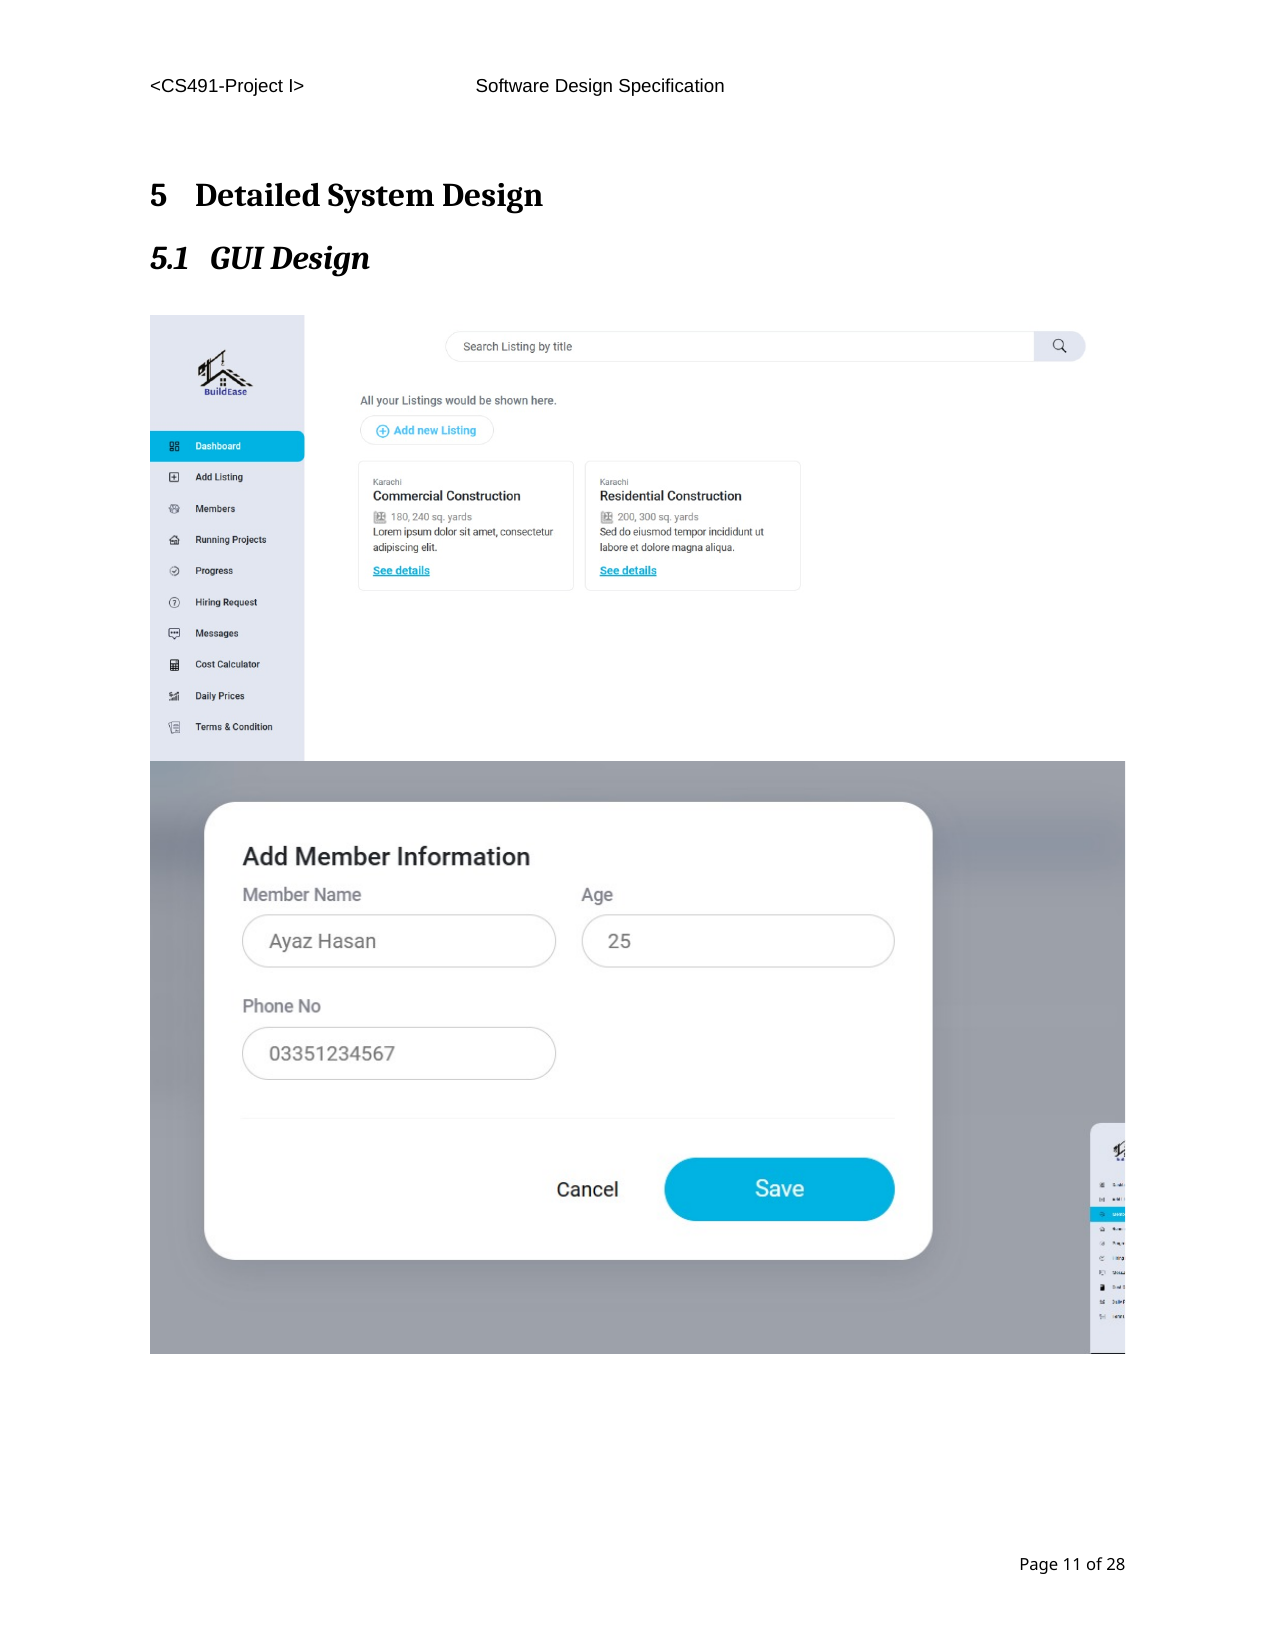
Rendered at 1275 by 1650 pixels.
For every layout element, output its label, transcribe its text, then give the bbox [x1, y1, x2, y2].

picture [150, 315, 1125, 1354]
picture [197, 443, 240, 449]
subtitle GUI Design [150, 240, 1125, 278]
subtitle Detailed System Design [150, 176, 1125, 215]
